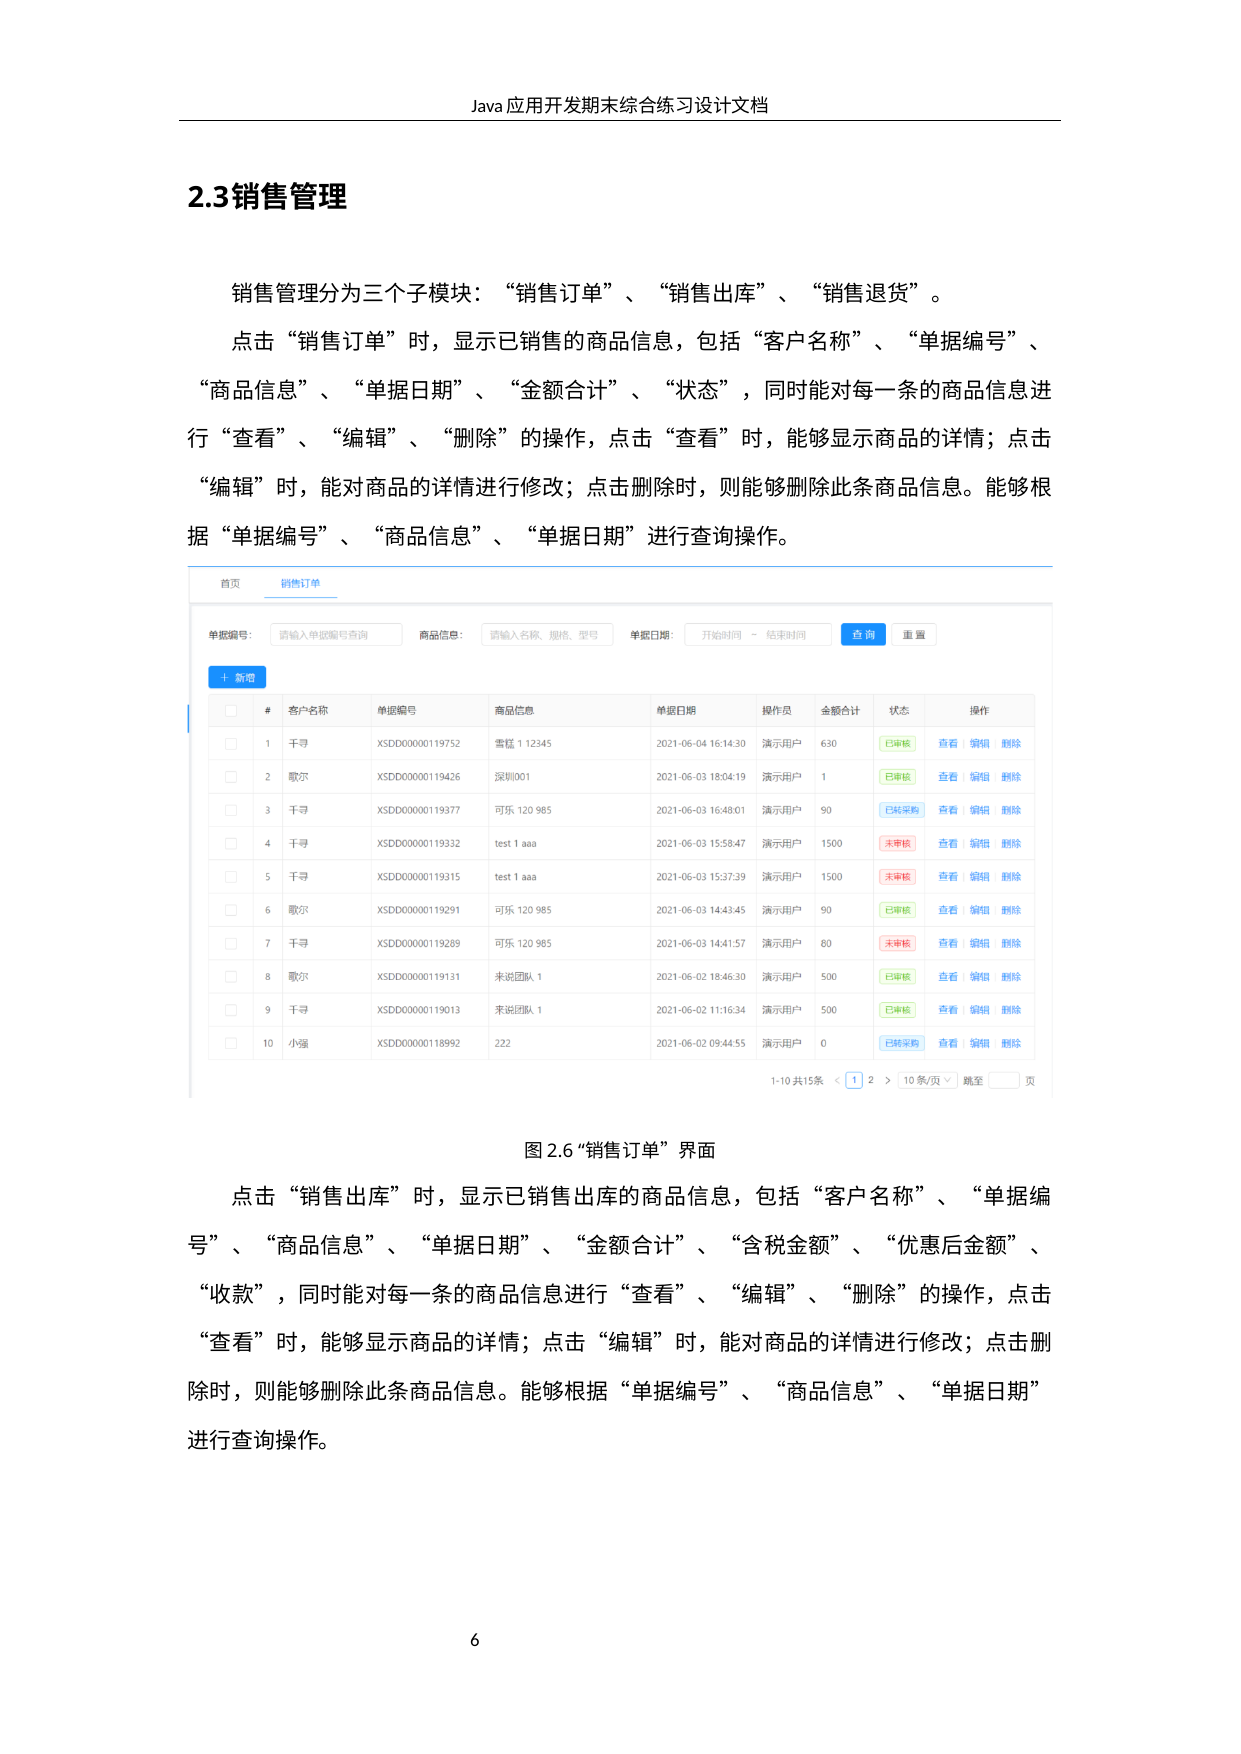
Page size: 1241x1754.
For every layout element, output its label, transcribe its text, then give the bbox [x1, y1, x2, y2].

text 销售管理分为三个子模块：“销售订单”、“销售出库”、“销售退货”。 [187, 275, 1053, 308]
picture [187, 566, 1053, 1098]
subtitle 销售管理 [187, 162, 1053, 227]
text 点击“销售出库”时，显示已销售出库的商品信息，包括“客户名称”、“单据编号”、“商品信息”、“单据日期”、“金额合计”、“含税金额”、“优惠后金额”、“收款”，同时能对每一条的商品信息进行“查看”、“编辑”、“删除”的操作，点击“查看”时，能够显示商品的详情；点击“编辑”时，能对商品的详情进行修改；点击删除时，则能够删除此条商品信息。能够根据“单据编号”、“商品信息”、“单据日期”进行查询操作。 [187, 1179, 1053, 1455]
text 图2.6 “销售订单”界面 [187, 1133, 1053, 1165]
text 点击“销售订单”时，显示已销售的商品信息，包括“客户名称”、“单据编号”、“商品信息”、“单据日期”、“金额合计”、“状态”，同时能对每一条的商品信息进行“查看”、“编辑”、“删除”的操作，点击“查看”时，能够显示商品的详情；点击“编辑”时，能对商品的详情进行修改；点击删除时，则能够删除此条商品信息。能够根据“单据编号”、“商品信息”、“单据日期”进行查询操作。 [187, 323, 1053, 551]
